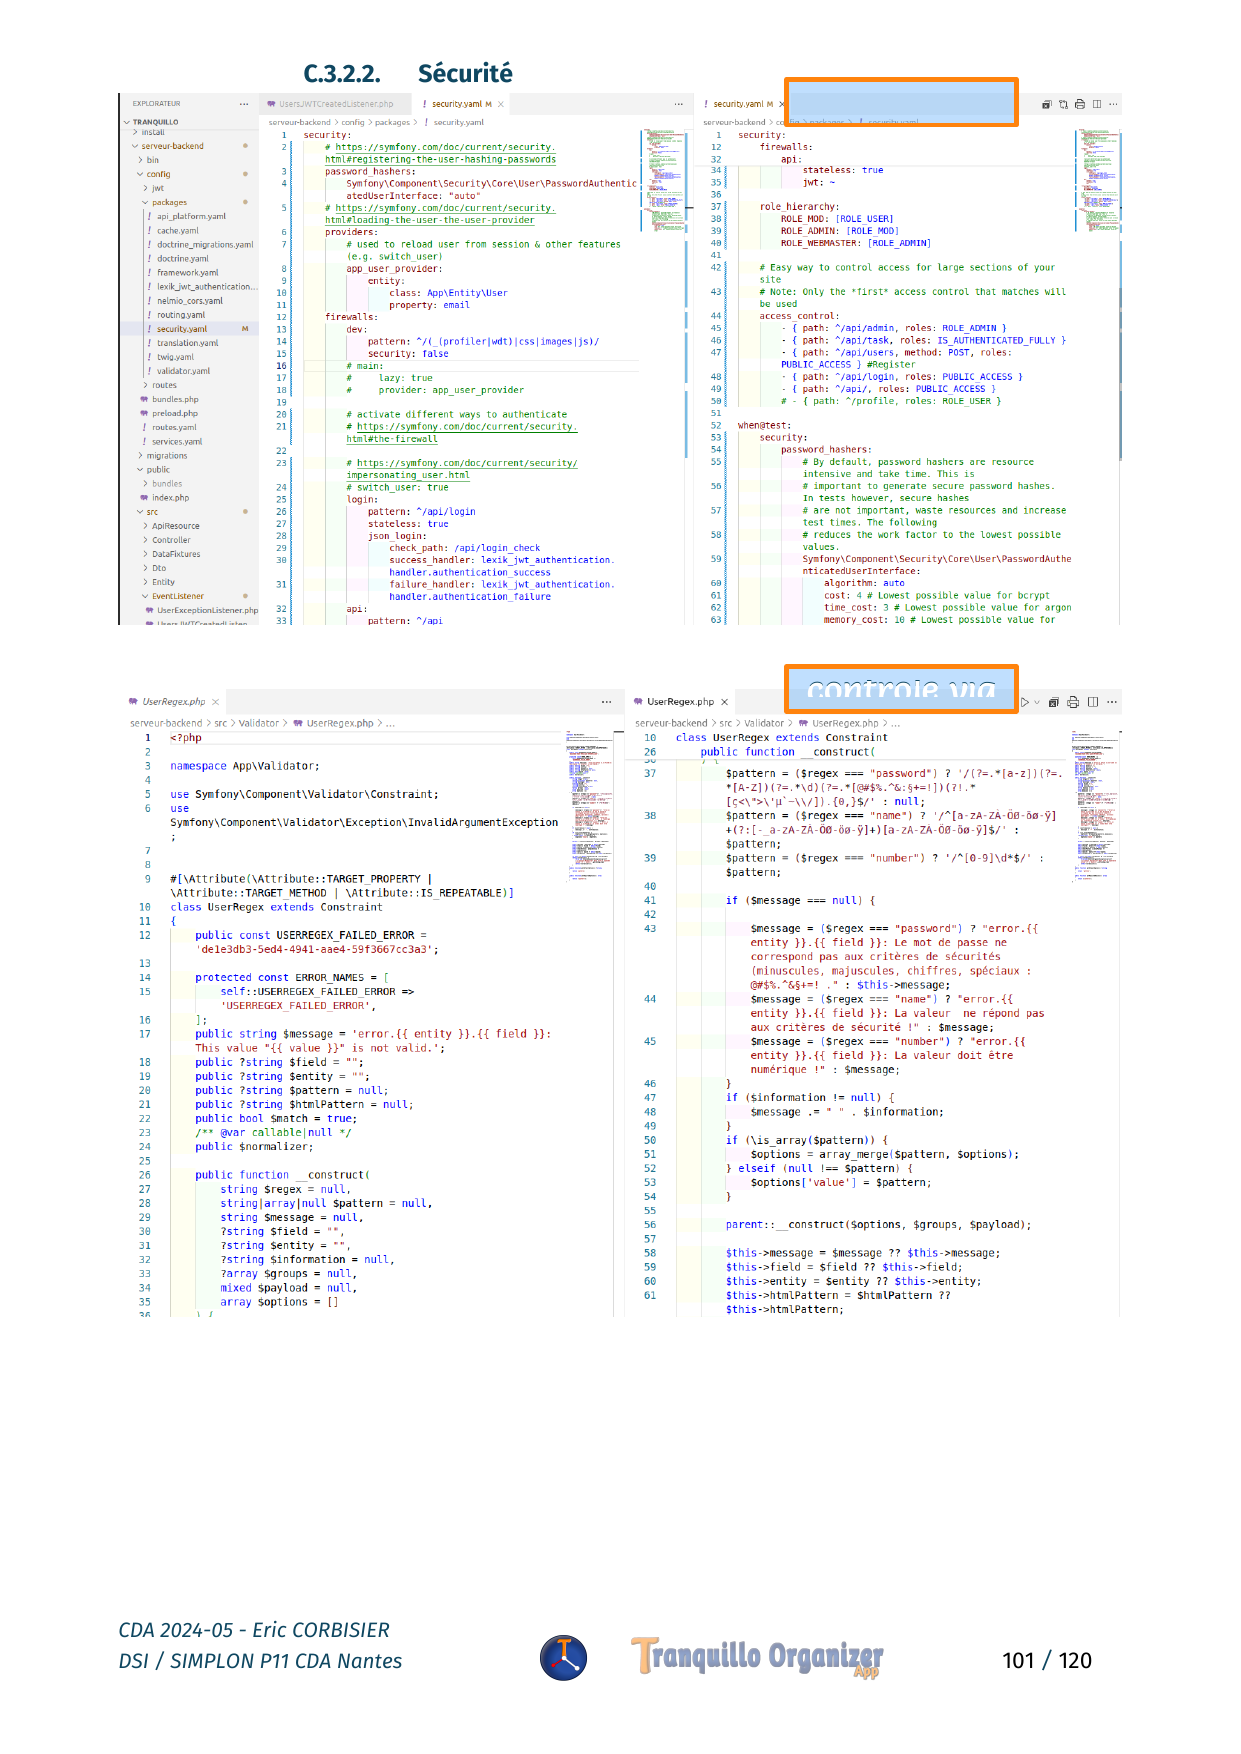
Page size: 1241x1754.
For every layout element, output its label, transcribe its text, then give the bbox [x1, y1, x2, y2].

picture [118, 93, 1122, 625]
picture [539, 1635, 589, 1682]
subtitle Sécurité [381, 59, 1122, 89]
picture [118, 689, 1122, 1317]
